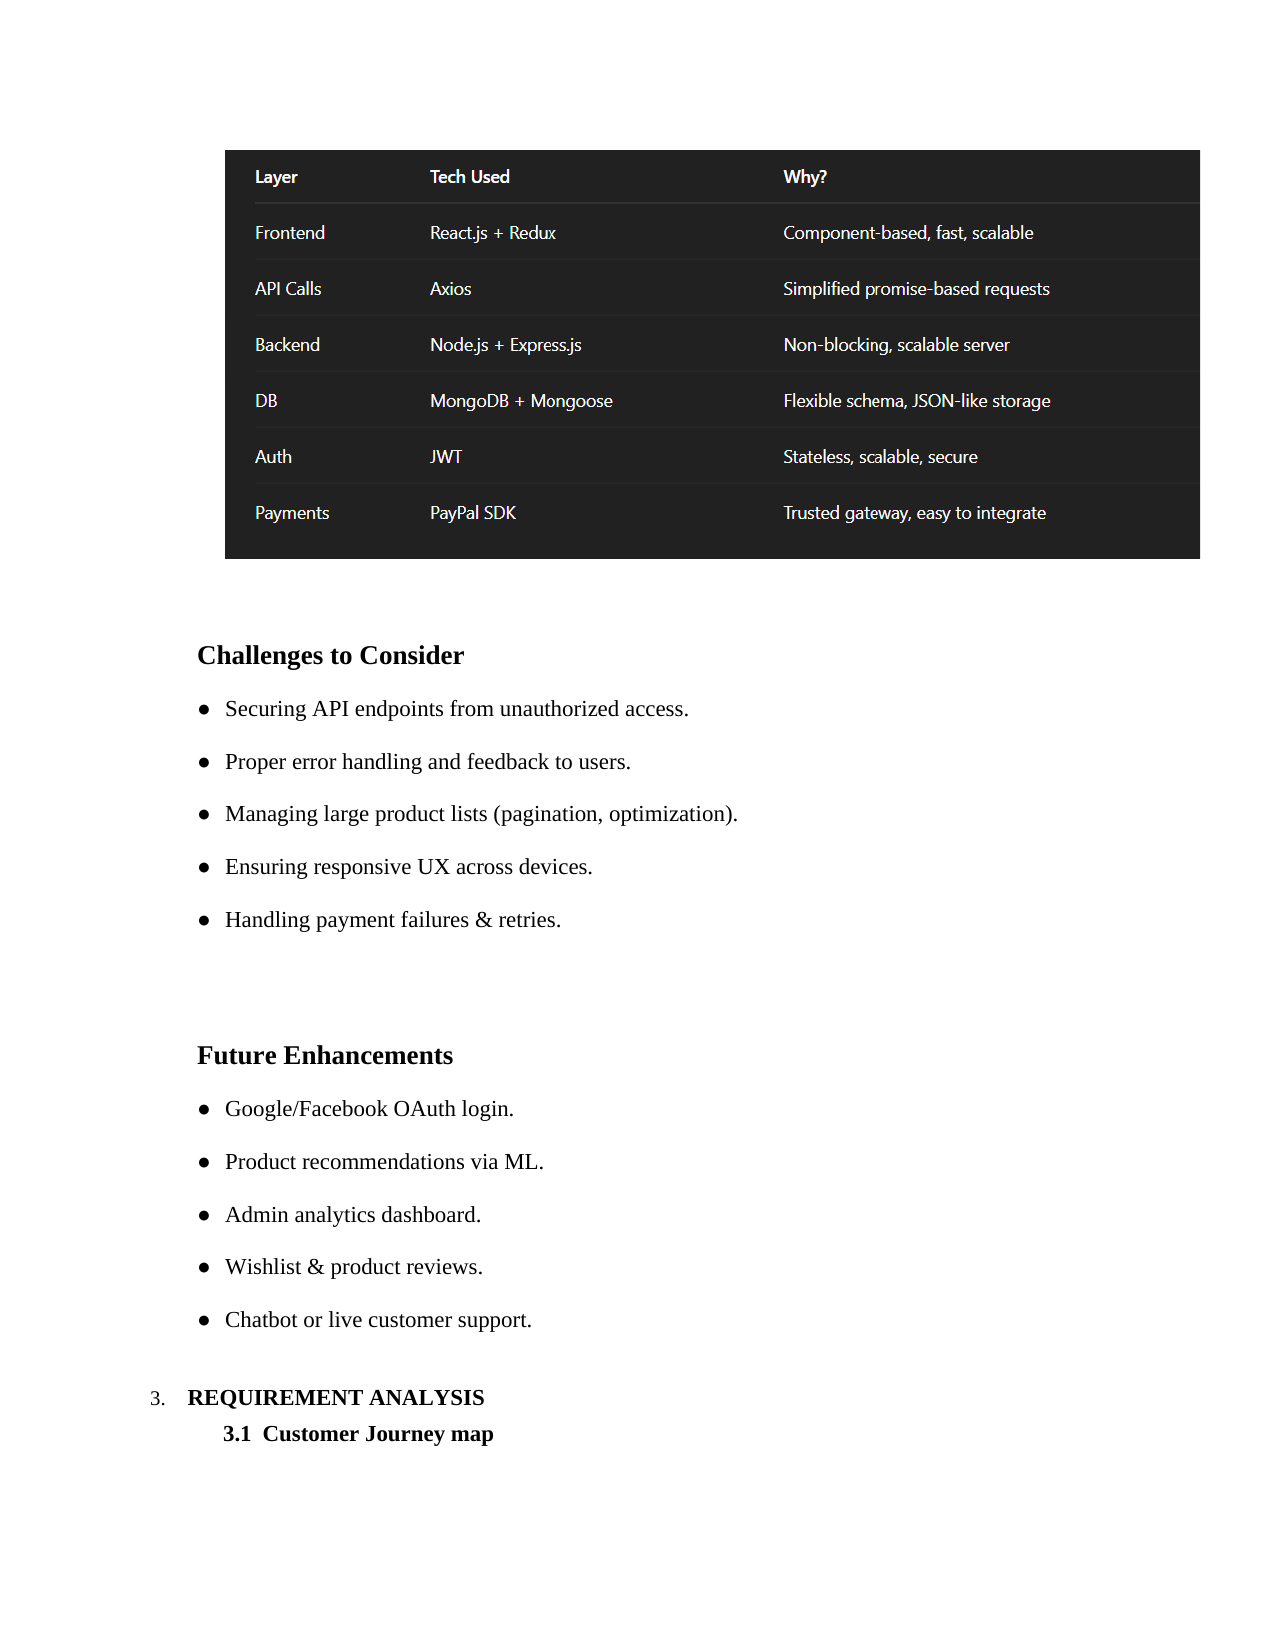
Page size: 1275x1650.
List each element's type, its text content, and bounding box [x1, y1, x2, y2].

picture [225, 150, 1200, 559]
list Chatbot or live customer support. [197, 1306, 1125, 1359]
list Proper error handling and feedback to users. [197, 748, 1125, 800]
list Ensuring responsive UX across devices. [197, 853, 1125, 906]
list Admin analytics dashboard. [197, 1201, 1125, 1253]
subtitle Challenges to Consider [197, 639, 1125, 670]
list Product recommendations via ML. [197, 1148, 1125, 1201]
list Managing large product lists (pagination, optimization). [197, 800, 1125, 853]
list Handling payment failures & retries. [197, 906, 1125, 958]
subtitle Future Enhancements [197, 1039, 1125, 1070]
list Wishlist & product reviews. [197, 1253, 1125, 1306]
list Google/Facebook OAuth login. [197, 1095, 1125, 1148]
list Securing API endpoints from unauthorized access. [197, 695, 1125, 748]
text 3.1 Customer Journey map [223, 1421, 1125, 1447]
text 3. REQUIREMENT ANALYSIS [150, 1384, 1125, 1410]
